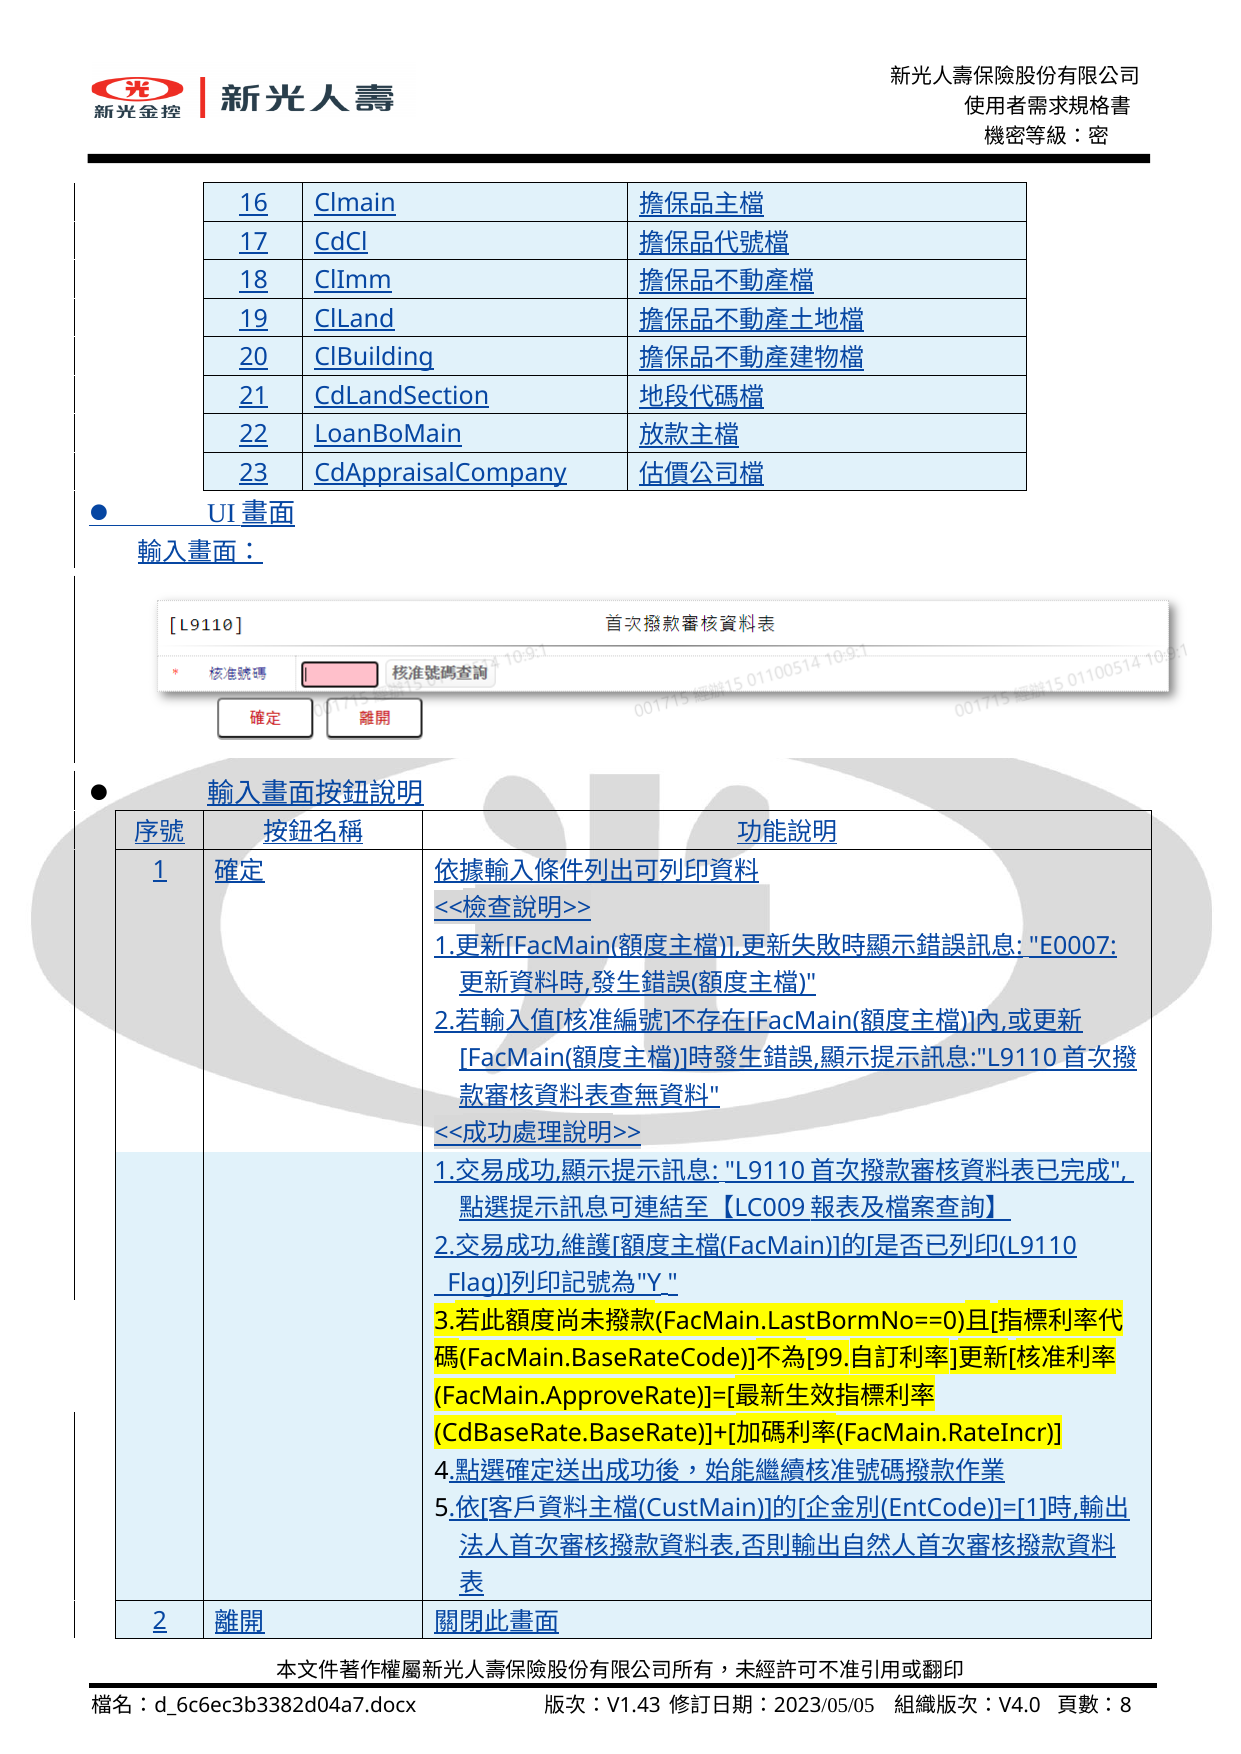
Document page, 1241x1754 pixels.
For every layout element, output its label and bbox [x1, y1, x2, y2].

picture [91, 61, 417, 118]
picture [423, 850, 1151, 1152]
picture [25, 581, 1215, 1152]
picture [204, 811, 422, 849]
picture [423, 811, 1151, 849]
picture [116, 811, 203, 849]
picture [204, 850, 422, 1152]
picture [116, 850, 203, 1152]
